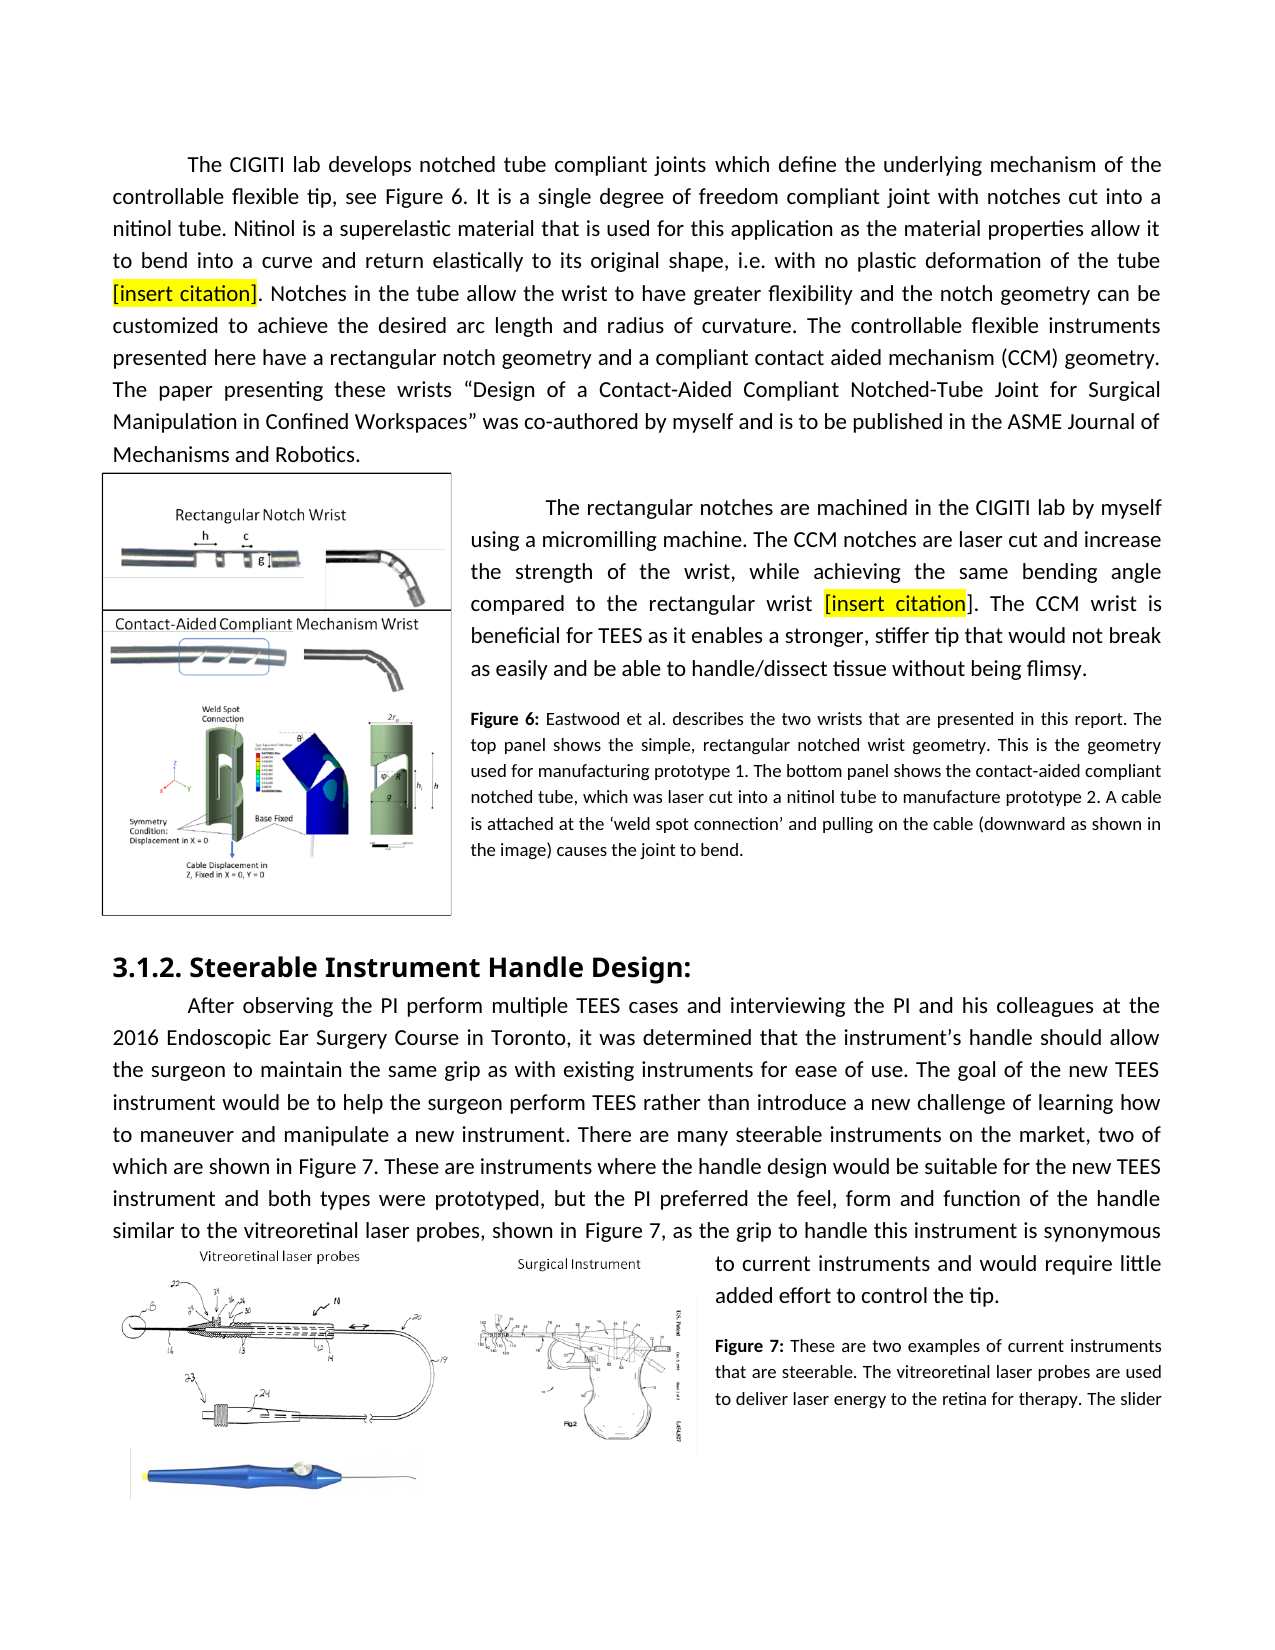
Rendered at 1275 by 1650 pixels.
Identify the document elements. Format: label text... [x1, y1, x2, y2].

picture [115, 1244, 697, 1500]
text Figure 6: Eastwood et al. describes the two wrists that are presented in this report. The top panel shows the simple, rectangular notched wrist geometry. This is the geometry used for manufacturing prototype 1. The bottom panel shows the contact-aided compliant notched tube, which was laser cut into a nitinol tube to manufacture prototype 2. A cable is attached at the ‘weld spot connection’ and pulling on the cable (downward as shown in the image) causes the joint to bend. [452, 707, 1162, 861]
text The CIGITI lab develops notched tube compliant joints which define the underlying mechanism of the controllable flexible tip, see Figure 6. It is a single degree of freedom compliant joint with notches cut into a nitinol tube. Nitinol is a superelastic material that is used for this application as the material properties allow it to bend into a curve and return elastically to its original shape, i.e. with no plastic deformation of the tube [insert citation]. Notches in the tube allow the wrist to have greater flexibility and the notch geometry can be customized to achieve the desired arc length and radius of curvature. The controllable flexible instruments presented here have a rectangular notch geometry and a compliant contact aided mechanism (CCM) geometry. The paper presenting these wrists “Design of a Contact-Aided Compliant Notched-Tube Joint for Surgical Manipulation in Confined Workspaces” was co-authored by myself and is to be published in the ASME Journal of Mechanisms and Robotics. [112, 150, 1162, 468]
text The rectangular notches are machined in the CIGITI lab by myself using a micromilling machine. The CCM notches are laser cut and increase the strength of the wrist, while achieving the same bending angle compared to the rectangular wrist [insert citation]. The CCM wrist is beneficial for TEES as it enables a stronger, stiffer tip that would not break as easily and be able to handle/dissect tissue without being flimsy. [452, 493, 1162, 682]
subtitle 3.1.2. Steerable Instrument Handle Design: [112, 949, 1162, 986]
picture [101, 472, 452, 916]
text After observing the PI perform multiple TEES cases and interviewing the PI and his colleagues at the 2016 Endoscopic Ear Surgery Course in Toronto, it was determined that the instrument’s handle should allow the surgeon to maintain the same grip as with existing instruments for ease of use. The goal of the new TEES instrument would be to help the surgeon perform TEES rather than introduce a new challenge of learning how to maneuver and manipulate a new instrument. There are many steerable instruments on the market, two of which are shown in Figure 7. These are instruments where the handle design would be suitable for the new TEES instrument and both types were prototyped, but the PI preferred the feel, form and function of the handle similar to the vitreoretinal laser probes, shown in Figure 7, as the grip to handle this instrument is synonymous to current instruments and would require little added effort to control the tip. [112, 991, 1162, 1309]
